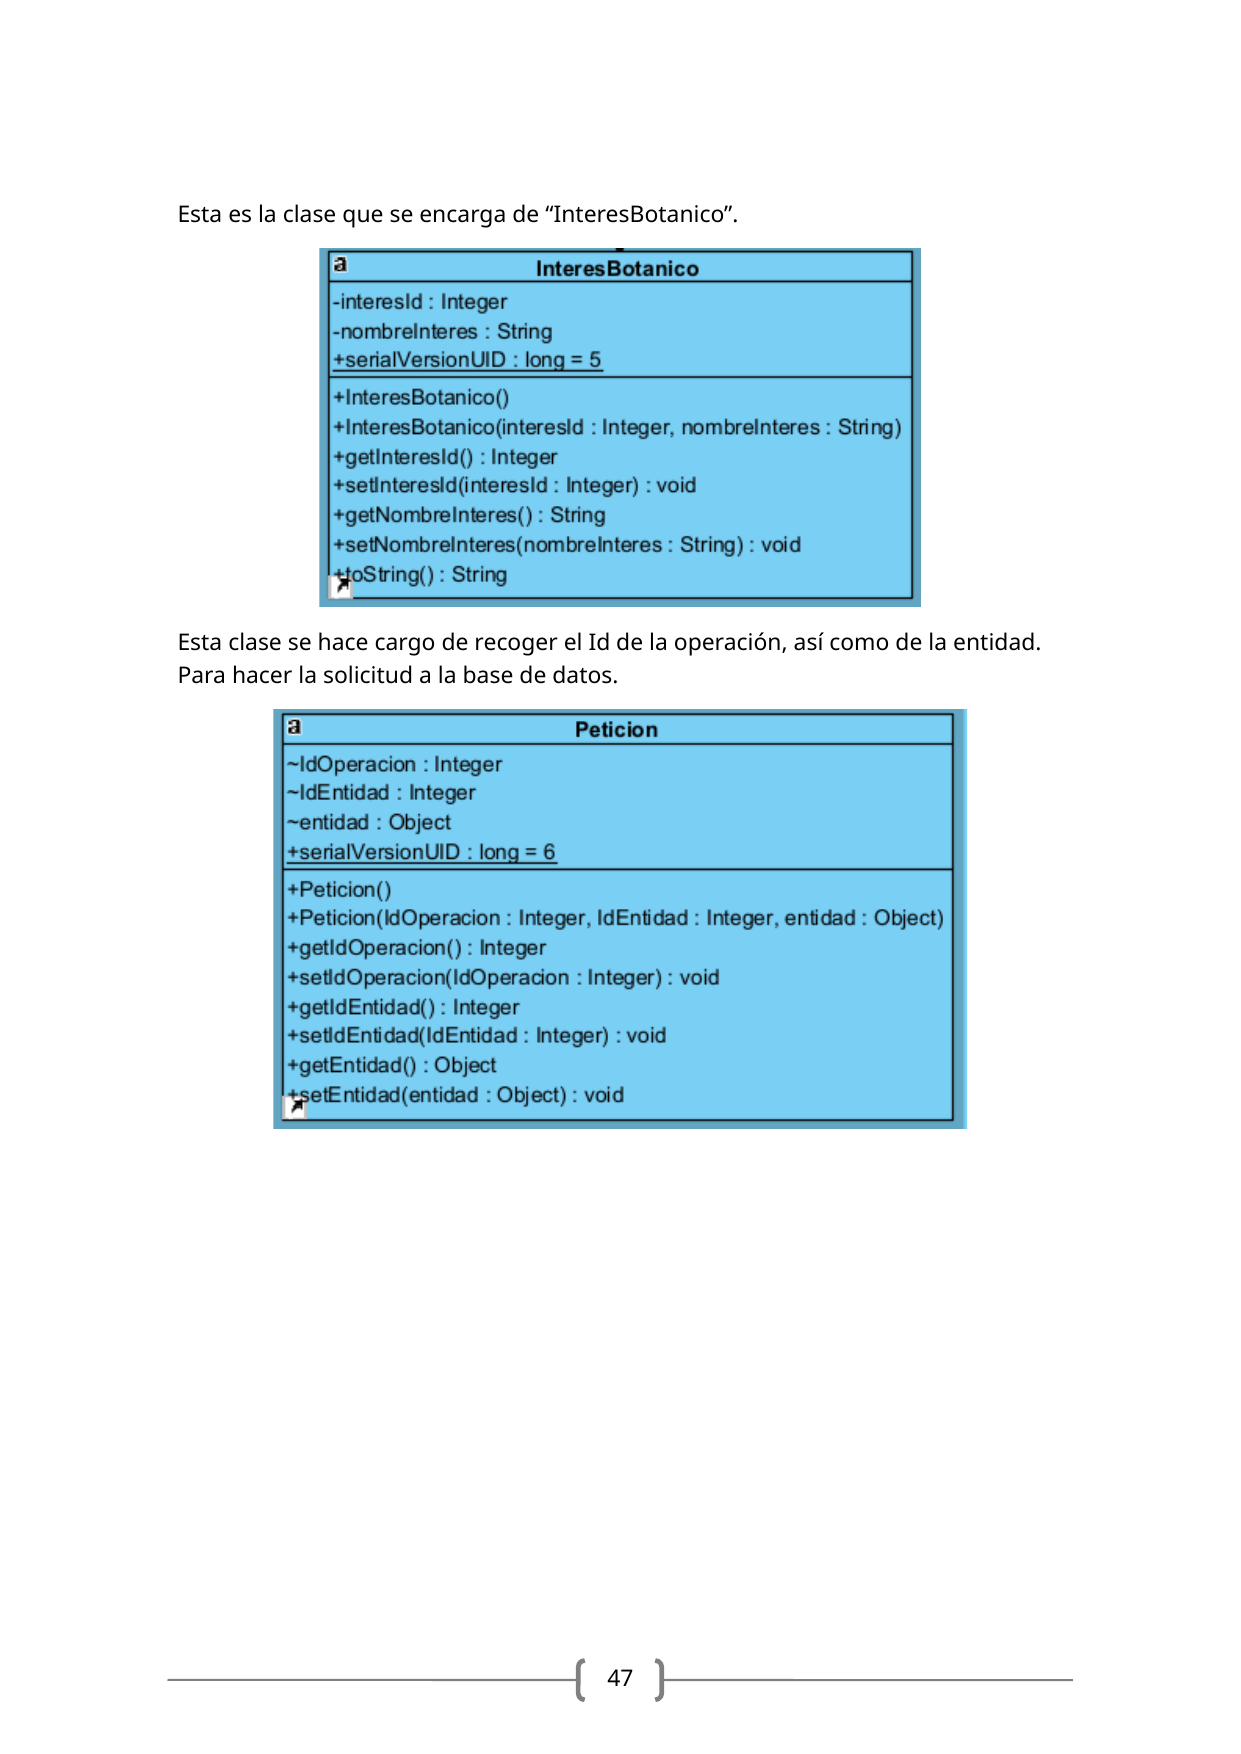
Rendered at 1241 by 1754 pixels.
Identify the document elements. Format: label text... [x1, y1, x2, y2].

picture [319, 248, 921, 607]
text Esta clase se hace cargo de recoger el Id de la operación, así como de la entidad. Para hacer la solicitud a la base de datos. [177, 626, 1063, 691]
picture [273, 709, 968, 1129]
text Esta es la clase que se encarga de “InteresBotanico”. [177, 198, 1063, 229]
